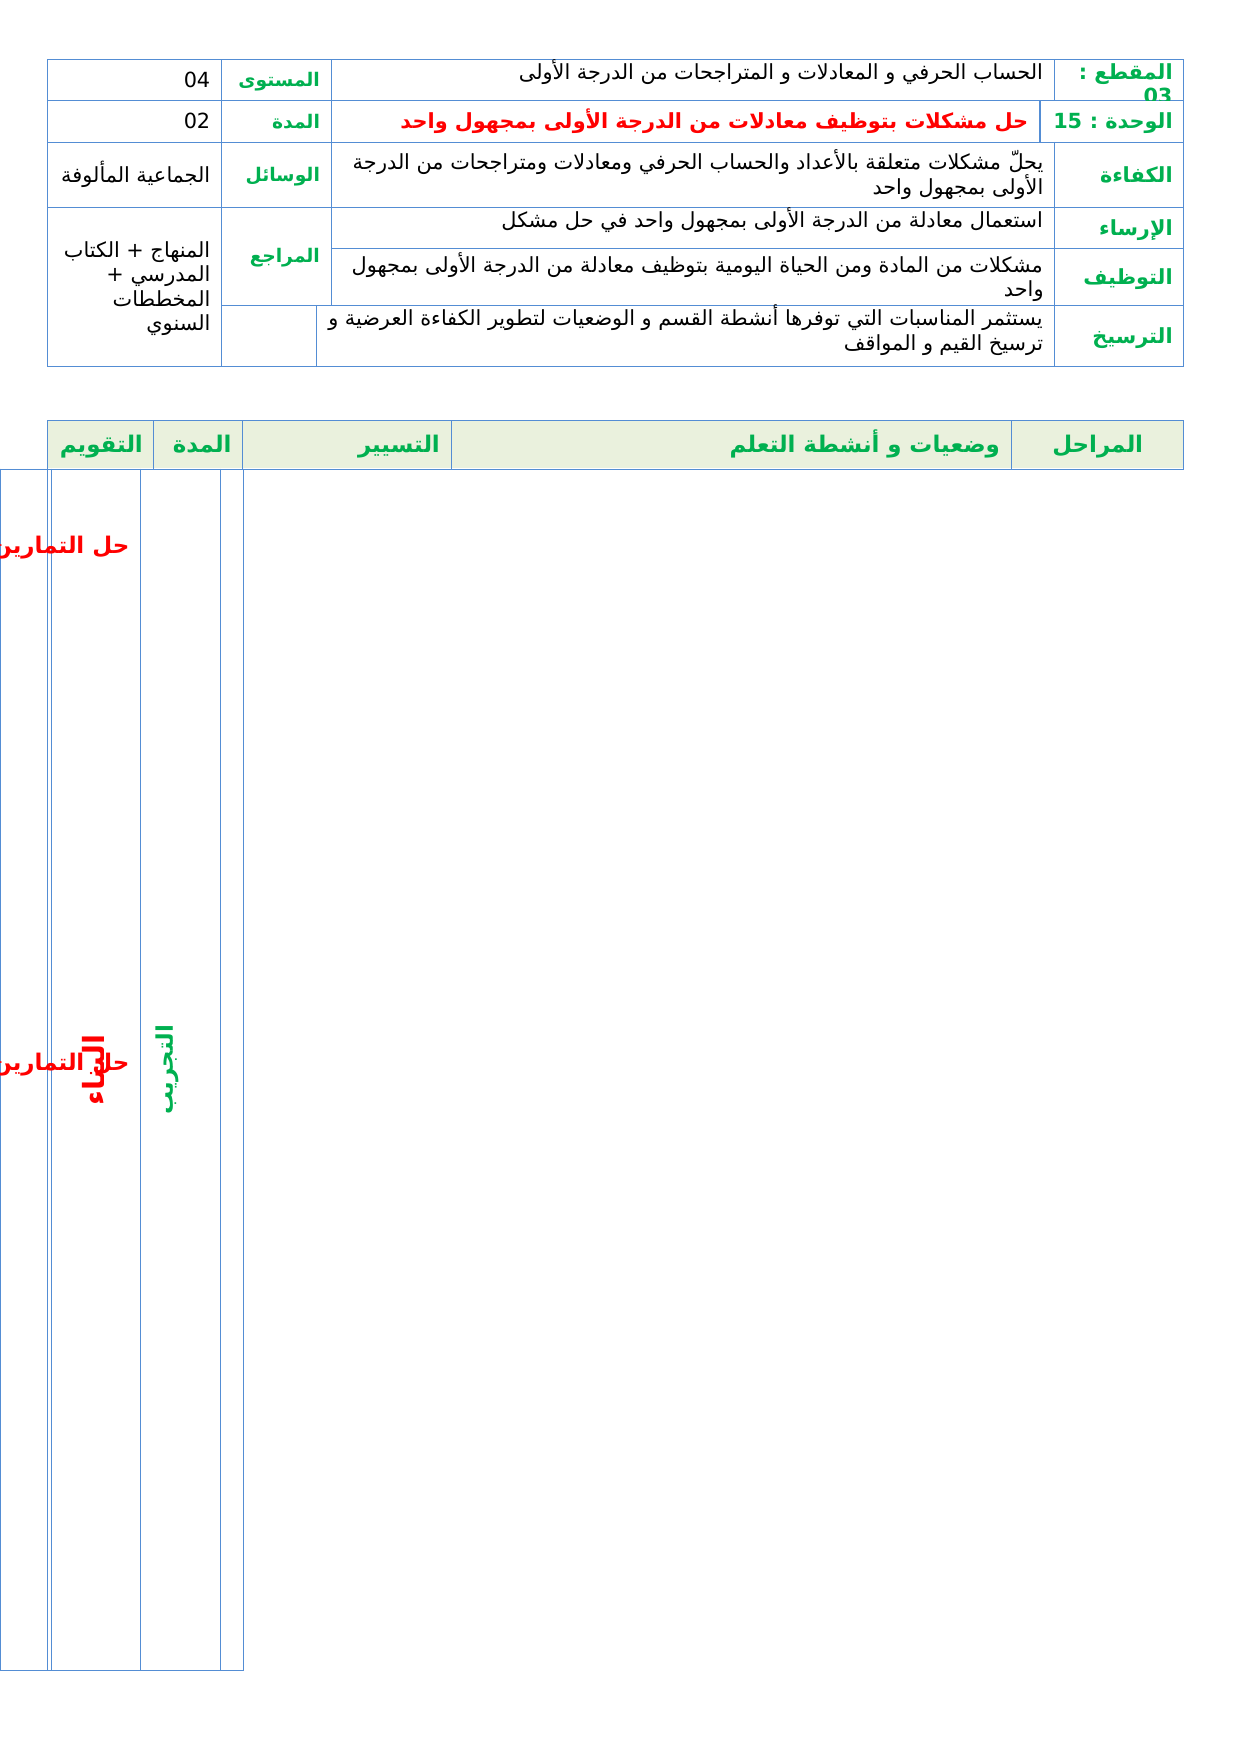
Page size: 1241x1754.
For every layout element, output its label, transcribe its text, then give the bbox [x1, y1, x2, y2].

table_cell الترسيخ [1055, 306, 1183, 366]
table_header التسيير [243, 421, 451, 468]
table_cell التوظيف [1055, 249, 1183, 305]
table_cell الجماعية المألوفة [48, 143, 221, 207]
table_cell المراجع [222, 208, 331, 305]
table_cell [221, 470, 243, 1670]
table_header وضعيات و أنشطة التعلم [452, 421, 1011, 468]
table_header التقويم [48, 421, 153, 468]
table_cell [222, 306, 316, 366]
table_header المقطع : 03 [1055, 60, 1183, 100]
table_cell [141, 470, 220, 1670]
table_cell الوسائل [222, 143, 331, 207]
table_cell استعمال معادلة من الدرجة الأولى بمجهول واحد في حل مشكل [332, 208, 1054, 248]
table_cell [52, 470, 140, 1670]
table_cell يستثمر المناسبات التي توفرها أنشطة القسم و الوضعيات لتطوير الكفاءة العرضية و ترسيخ القيم و المواقف [317, 306, 1054, 366]
table_header المستوى [222, 60, 331, 100]
table_header المدة [154, 421, 242, 468]
table_cell الإرساء [1055, 208, 1183, 248]
table_cell المنهاج + الكتاب المدرسي + المخططات السنوي [48, 208, 221, 366]
table_header الحساب الحرفي و المعادلات و المتراجحات من الدرجة الأولى [332, 60, 1054, 100]
table_cell حل مشكلات بتوظيف معادلات من الدرجة الأولى بمجهول واحد [332, 101, 1039, 142]
table_cell المدة [222, 101, 331, 142]
table_header المراحل [1012, 421, 1183, 468]
table_cell مشكلات من المادة ومن الحياة اليومية بتوظيف معادلة من الدرجة الأولى بمجهول واحد [332, 249, 1054, 305]
table_cell الوحدة : 15 [1041, 101, 1183, 142]
table_cell الكفاءة [1055, 143, 1183, 207]
table_cell 02 [48, 101, 221, 142]
table_header 04 [48, 60, 221, 100]
table_cell يحلّ مشكلات متعلقة بالأعداد والحساب الحرفي ومعادلات ومتراجحات من الدرجة الأولى بمجهول واحد [332, 143, 1054, 207]
